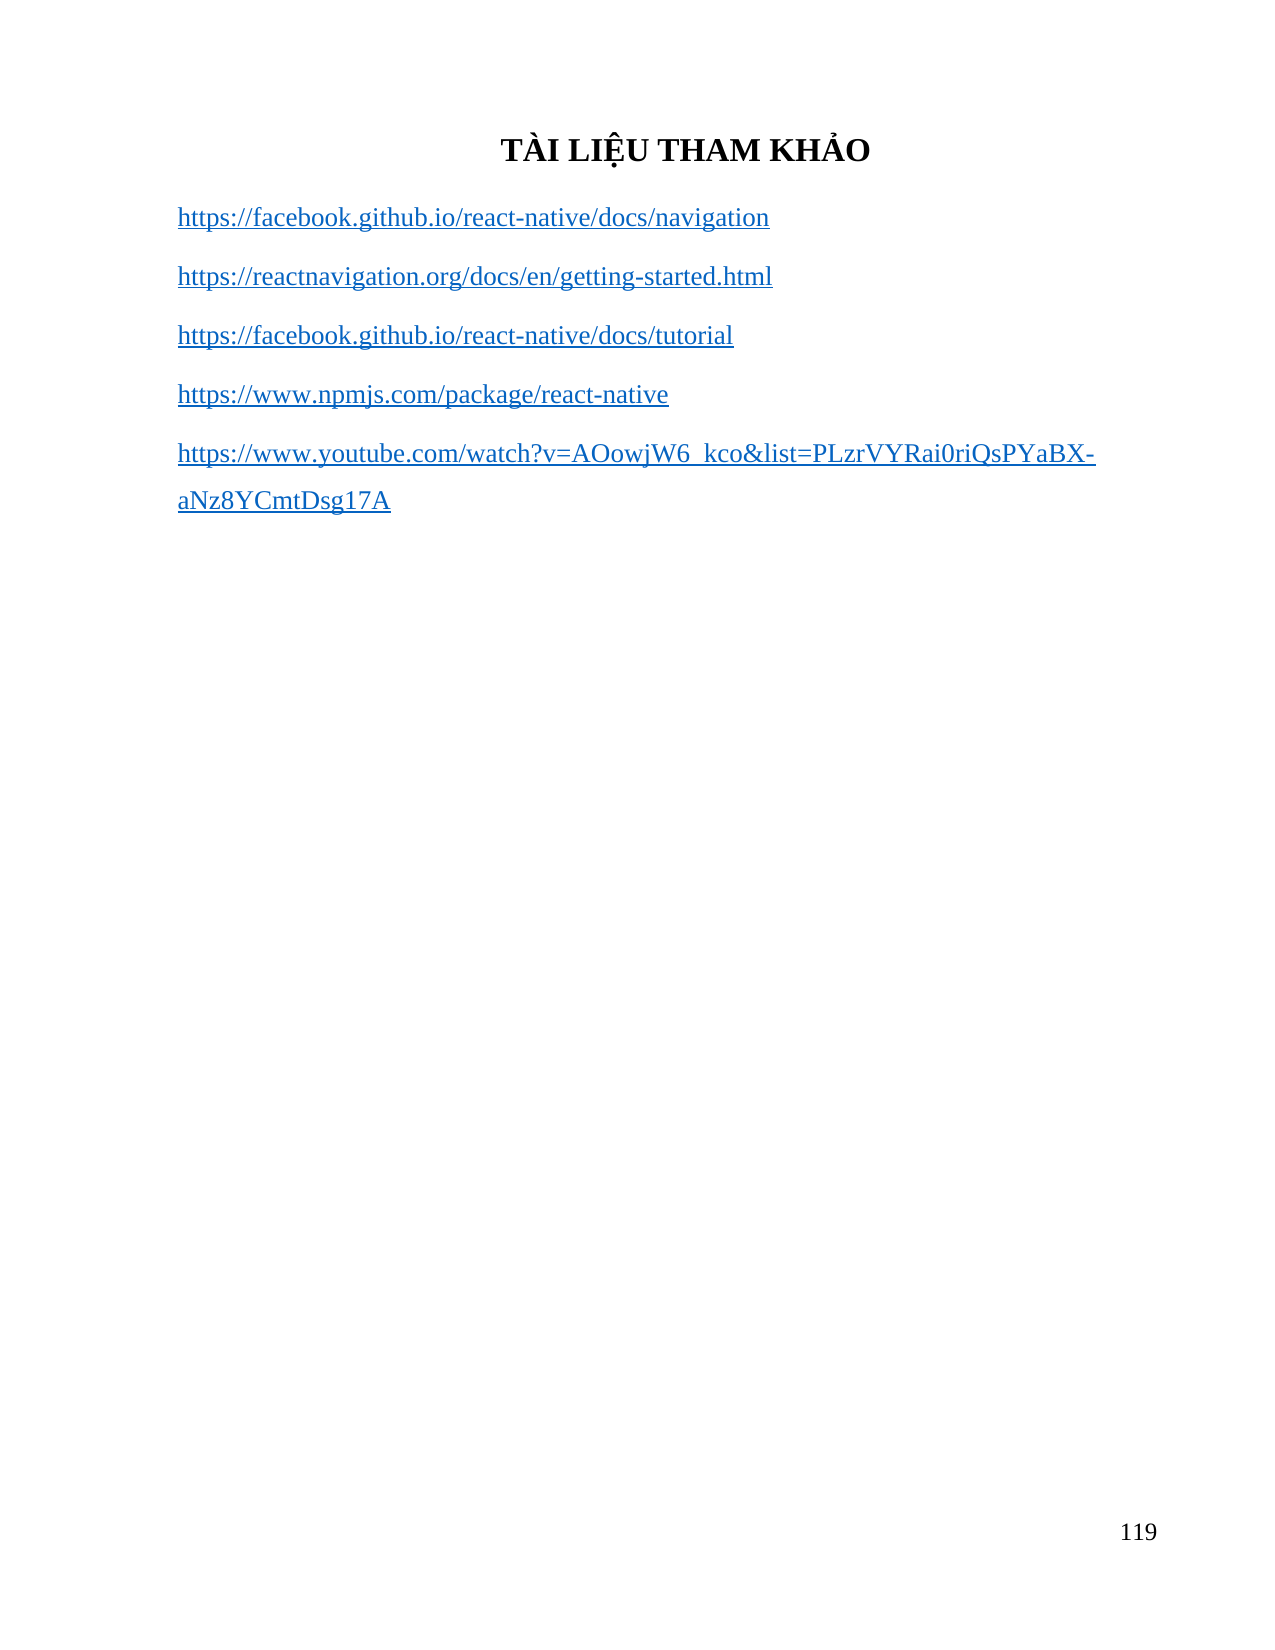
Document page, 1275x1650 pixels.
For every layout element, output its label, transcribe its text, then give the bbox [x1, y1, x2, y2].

subtitle TÀI LIỆU THAM KHẢO [177, 131, 1157, 169]
text https://www.youtube.com/watch?v=AOowjW6_kco&list=PLzrVYRai0riQsPYaBX-aNz8YCmtDsg17A [177, 437, 1157, 515]
text https://www.npmjs.com/package/react-native [177, 378, 1157, 409]
text https://reactnavigation.org/docs/en/getting-started.html [177, 260, 1157, 291]
text https://facebook.github.io/react-native/docs/navigation [177, 201, 1157, 232]
text https://facebook.github.io/react-native/docs/tutorial [177, 319, 1157, 350]
